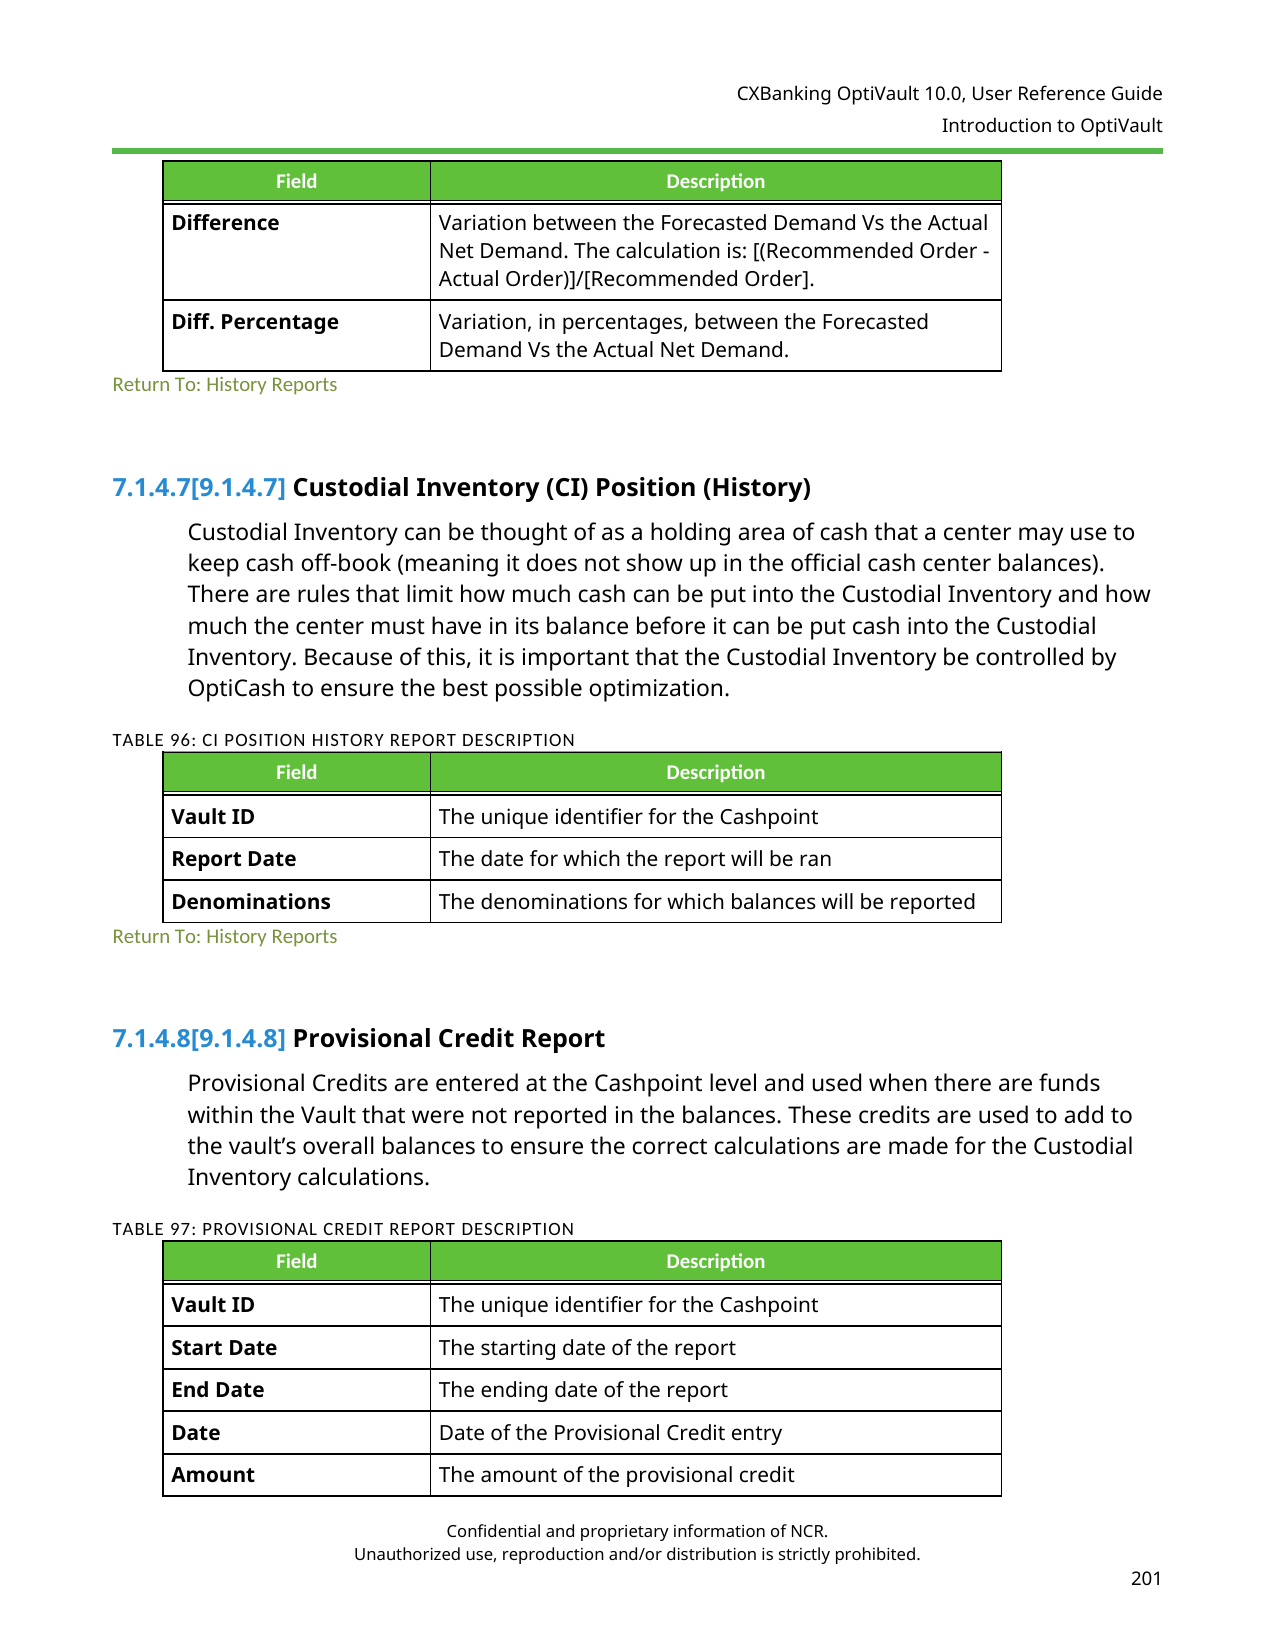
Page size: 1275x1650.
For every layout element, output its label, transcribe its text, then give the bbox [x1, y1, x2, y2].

subtitle Provisional Credit Report [112, 1021, 1163, 1055]
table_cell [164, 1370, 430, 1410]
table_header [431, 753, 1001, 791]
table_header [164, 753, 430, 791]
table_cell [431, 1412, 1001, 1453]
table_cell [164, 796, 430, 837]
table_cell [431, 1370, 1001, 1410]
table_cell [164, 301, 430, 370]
text Return To: History Reports [112, 372, 1163, 397]
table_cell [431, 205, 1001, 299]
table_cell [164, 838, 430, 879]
text Return To: History Reports [112, 923, 1163, 948]
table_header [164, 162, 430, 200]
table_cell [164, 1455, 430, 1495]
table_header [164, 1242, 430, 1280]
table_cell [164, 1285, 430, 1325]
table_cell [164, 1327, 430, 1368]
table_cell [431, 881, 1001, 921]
text Custodial Inventory can be thought of as a holding area of cash that a center may use to keep cash off-book (meaning it does not show up in the official cash center balances). There are rules that limit how much cash can be put into the Custodial Inventory and how much the center must have in its balance before it can be put cash into the Custodial Inventory. Because of this, it is important that the Custodial Inventory be controlled by OptiCash to ensure the best possible optimization. [187, 516, 1163, 703]
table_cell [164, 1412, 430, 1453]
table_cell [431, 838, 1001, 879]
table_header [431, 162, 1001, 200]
subtitle Custodial Inventory (CI) Position (History) [112, 469, 1163, 503]
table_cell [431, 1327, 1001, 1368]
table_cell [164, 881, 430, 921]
text Provisional Credits are entered at the Cashpoint level and used when there are funds within the Vault that were not reported in the balances. These credits are used to add to the vault’s overall balances to ensure the correct calculations are made for the Custodial Inventory calculations. [187, 1067, 1163, 1192]
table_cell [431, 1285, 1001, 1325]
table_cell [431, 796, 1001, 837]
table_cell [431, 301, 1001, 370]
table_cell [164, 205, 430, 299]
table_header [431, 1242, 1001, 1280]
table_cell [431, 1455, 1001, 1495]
